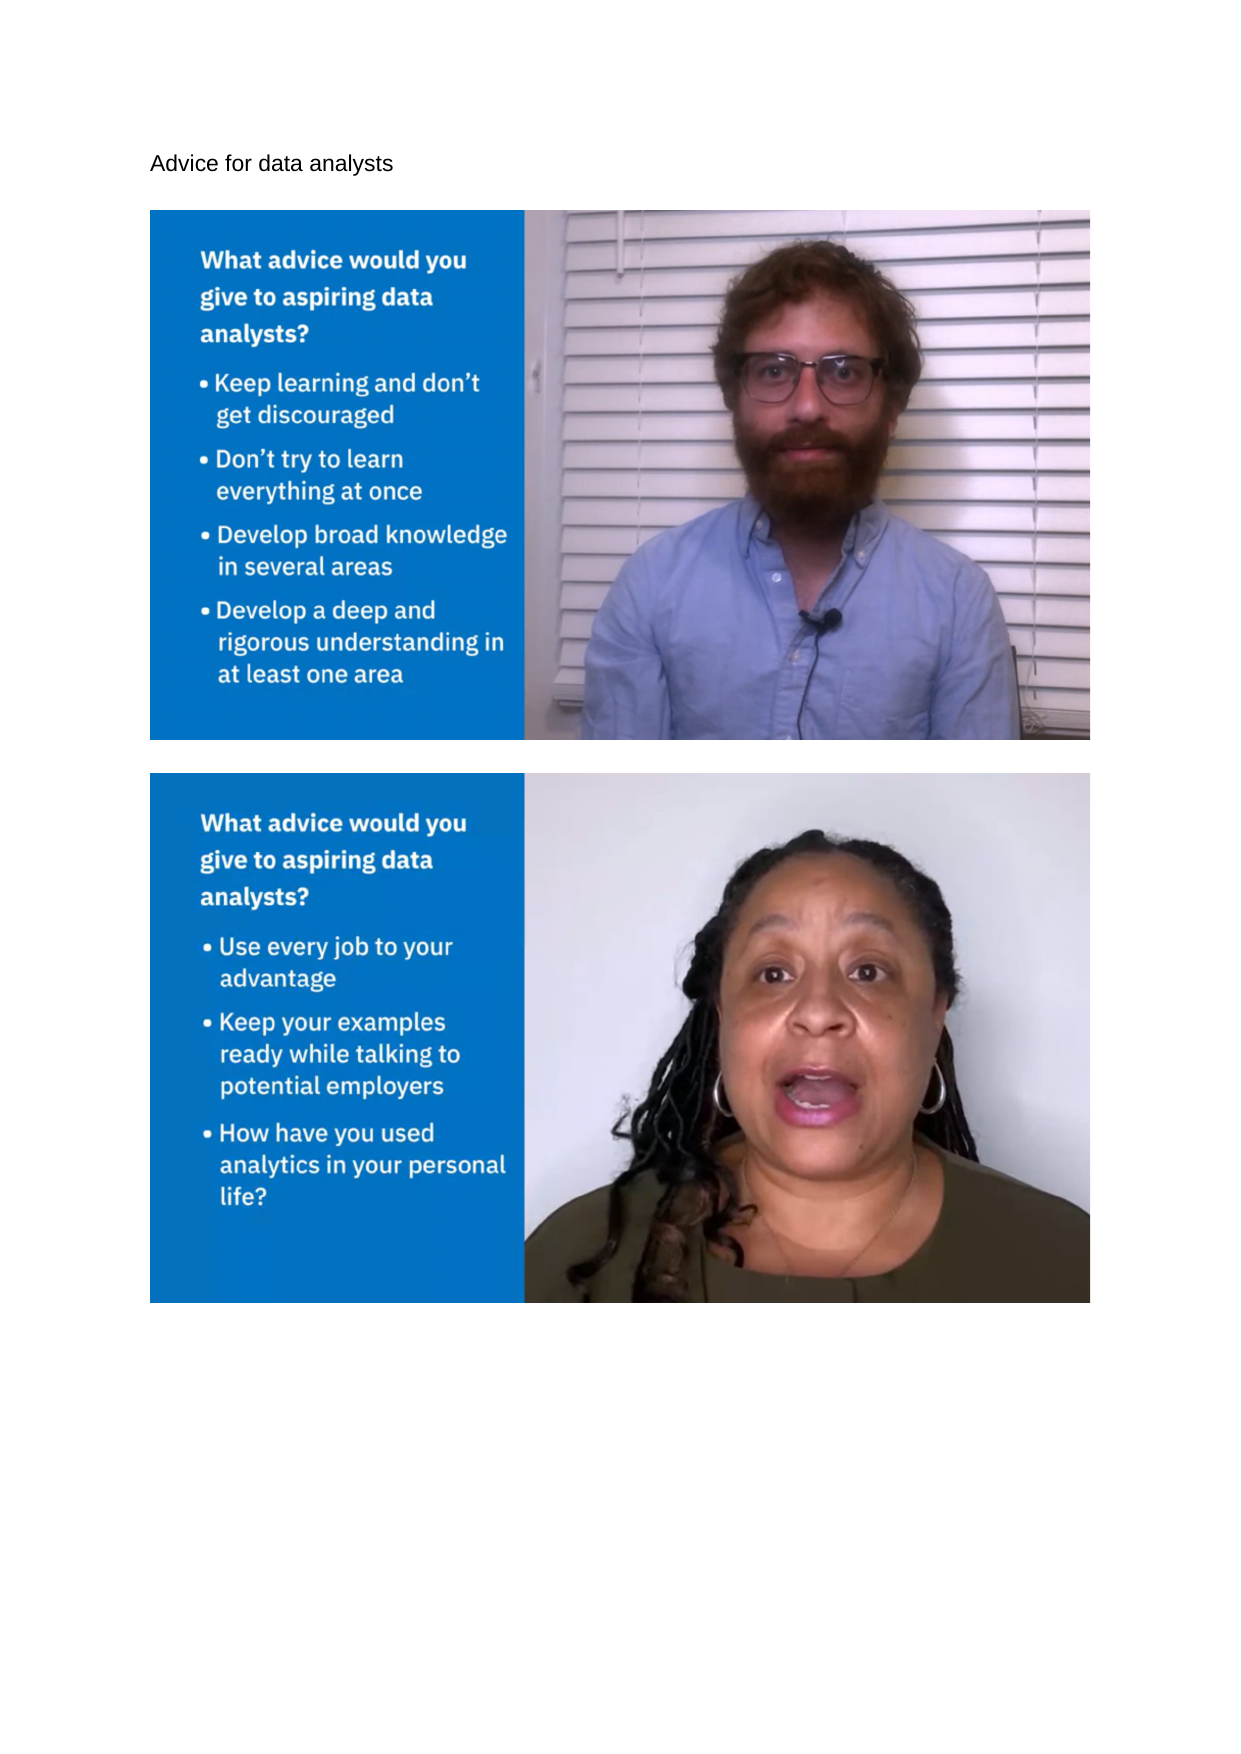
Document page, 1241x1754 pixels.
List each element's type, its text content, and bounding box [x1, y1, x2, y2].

picture [150, 210, 1091, 740]
picture [150, 773, 1091, 1303]
text Advice for data analysts [150, 150, 1090, 176]
